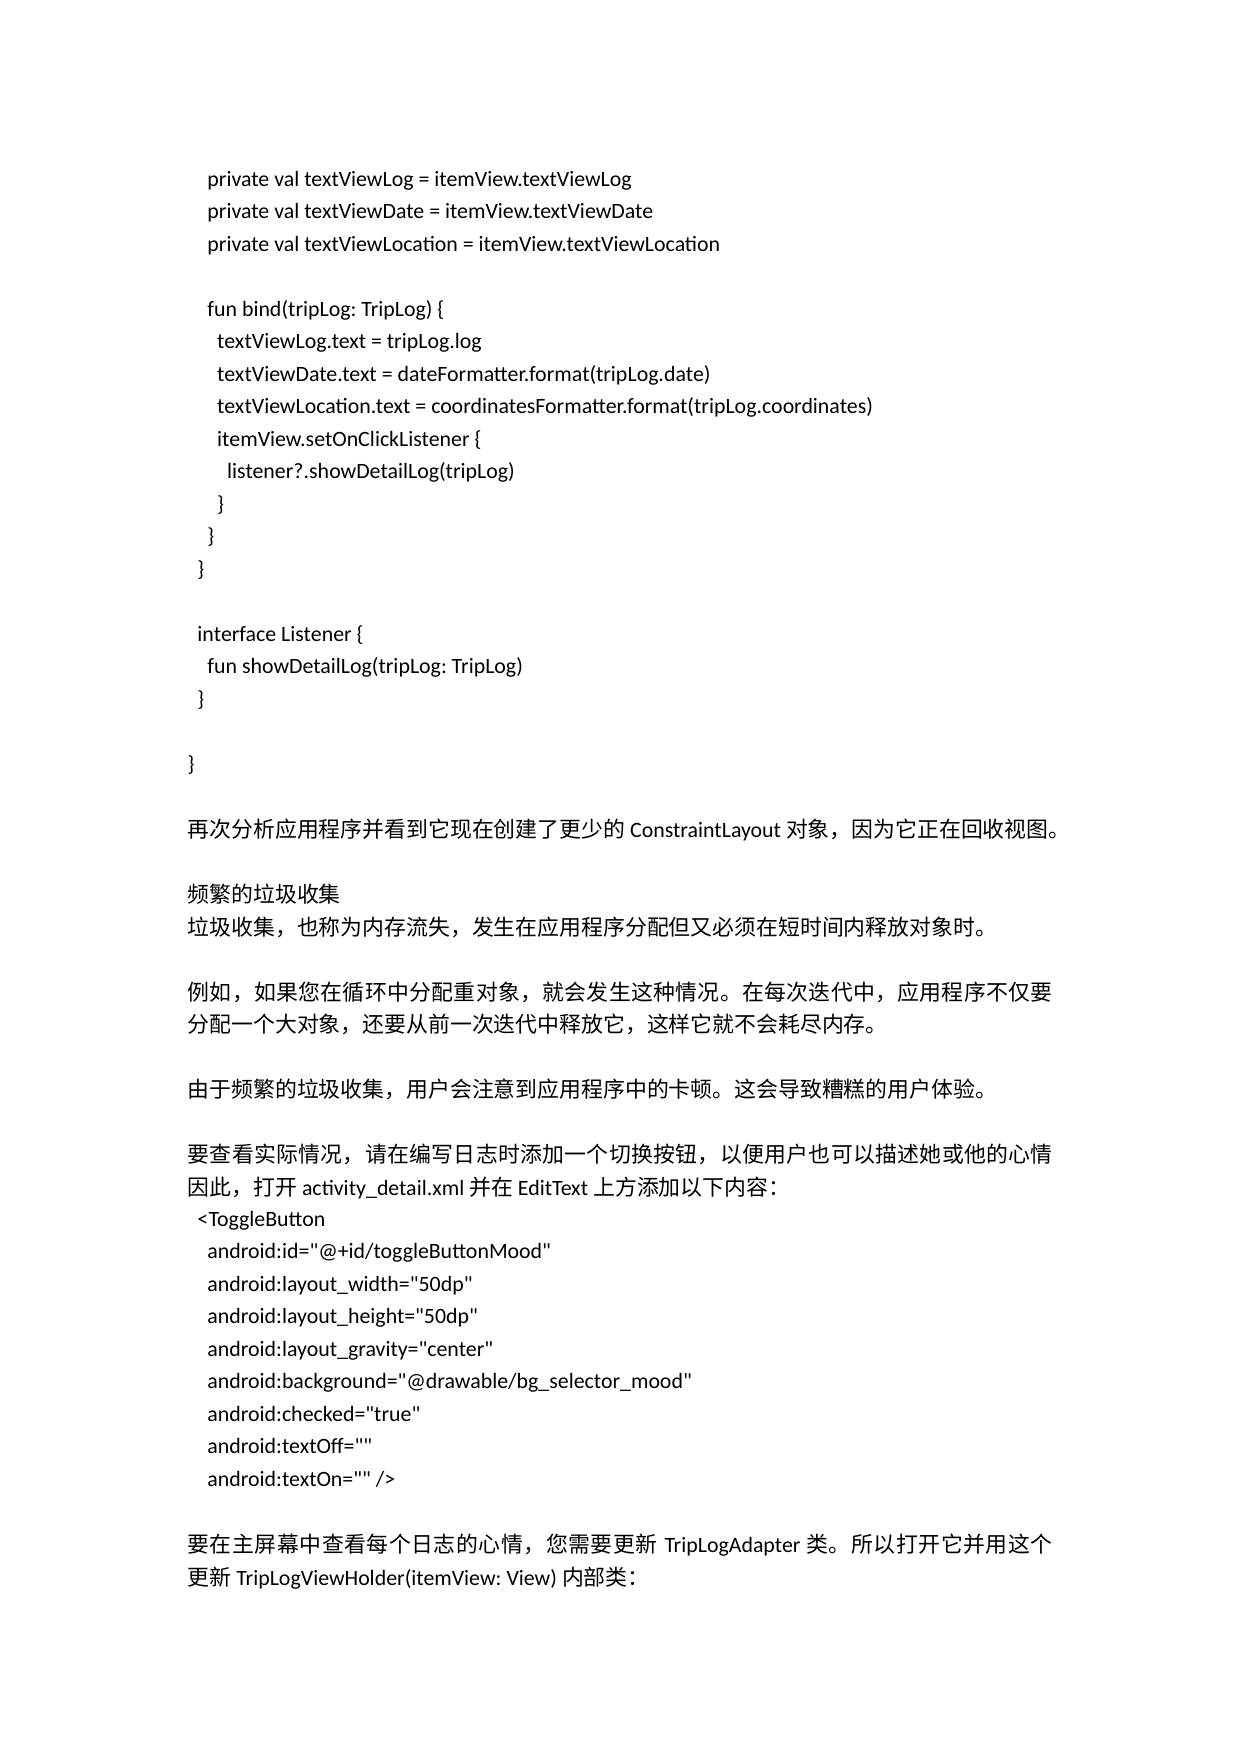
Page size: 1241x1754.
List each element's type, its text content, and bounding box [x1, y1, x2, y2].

text android:layout_width="50dp" [187, 1267, 1053, 1299]
text } [187, 552, 1053, 584]
text fun bind(tripLog: TripLog) { [187, 292, 1053, 324]
text textViewLog.text = tripLog.log [187, 324, 1053, 357]
text listener?.showDetailLog(tripLog) [187, 454, 1053, 487]
text private val textViewDate = itemView.textViewDate [187, 194, 1053, 227]
text private val textViewLocation = itemView.textViewLocation [187, 227, 1053, 259]
text private val textViewLog = itemView.textViewLog [187, 162, 1053, 194]
text android:checked="true" [187, 1397, 1053, 1429]
text } [187, 519, 1053, 552]
text } [187, 487, 1053, 519]
text 由于频繁的垃圾收集，用户会注意到应用程序中的卡顿。这会导致糟糕的用户体验。 [187, 1072, 1053, 1104]
text android:background="@drawable/bg_selector_mood" [187, 1364, 1053, 1397]
text 要查看实际情况，请在编写日志时添加一个切换按钮，以便用户也可以描述她或他的心情。因此，打开 activity_detail.xml 并在 EditText 上方添加以下内容： [187, 1137, 1053, 1202]
text android:layout_gravity="center" [187, 1332, 1053, 1364]
text <ToggleButton [187, 1202, 1053, 1234]
text 再次分析应用程序并看到它现在创建了更少的 ConstraintLayout 对象，因为它正在回收视图。 [187, 812, 1053, 844]
text android:id="@+id/toggleButtonMood" [187, 1234, 1053, 1267]
text android:textOff="" [187, 1429, 1053, 1462]
text 频繁的垃圾收集 [187, 877, 1053, 909]
text 例如，如果您在循环中分配重对象，就会发生这种情况。在每次迭代中，应用程序不仅要分配一个大对象，还要从前一次迭代中释放它，这样它就不会耗尽内存。 [187, 974, 1053, 1039]
text interface Listener { [187, 617, 1053, 649]
text } [187, 747, 1053, 779]
text fun showDetailLog(tripLog: TripLog) [187, 649, 1053, 682]
text 垃圾收集，也称为内存流失，发生在应用程序分配但又必须在短时间内释放对象时。 [187, 909, 1053, 942]
text 要在主屏幕中查看每个日志的心情，您需要更新 TripLogAdapter 类。所以打开它并用这个更新 TripLogViewHolder(itemView: View) 内部类： [187, 1527, 1053, 1592]
text android:textOn="" /> [187, 1462, 1053, 1494]
text textViewDate.text = dateFormatter.format(tripLog.date) [187, 357, 1053, 389]
text } [187, 682, 1053, 714]
text itemView.setOnClickListener { [187, 422, 1053, 454]
text textViewLocation.text = coordinatesFormatter.format(tripLog.coordinates) [187, 389, 1053, 422]
text android:layout_height="50dp" [187, 1299, 1053, 1332]
